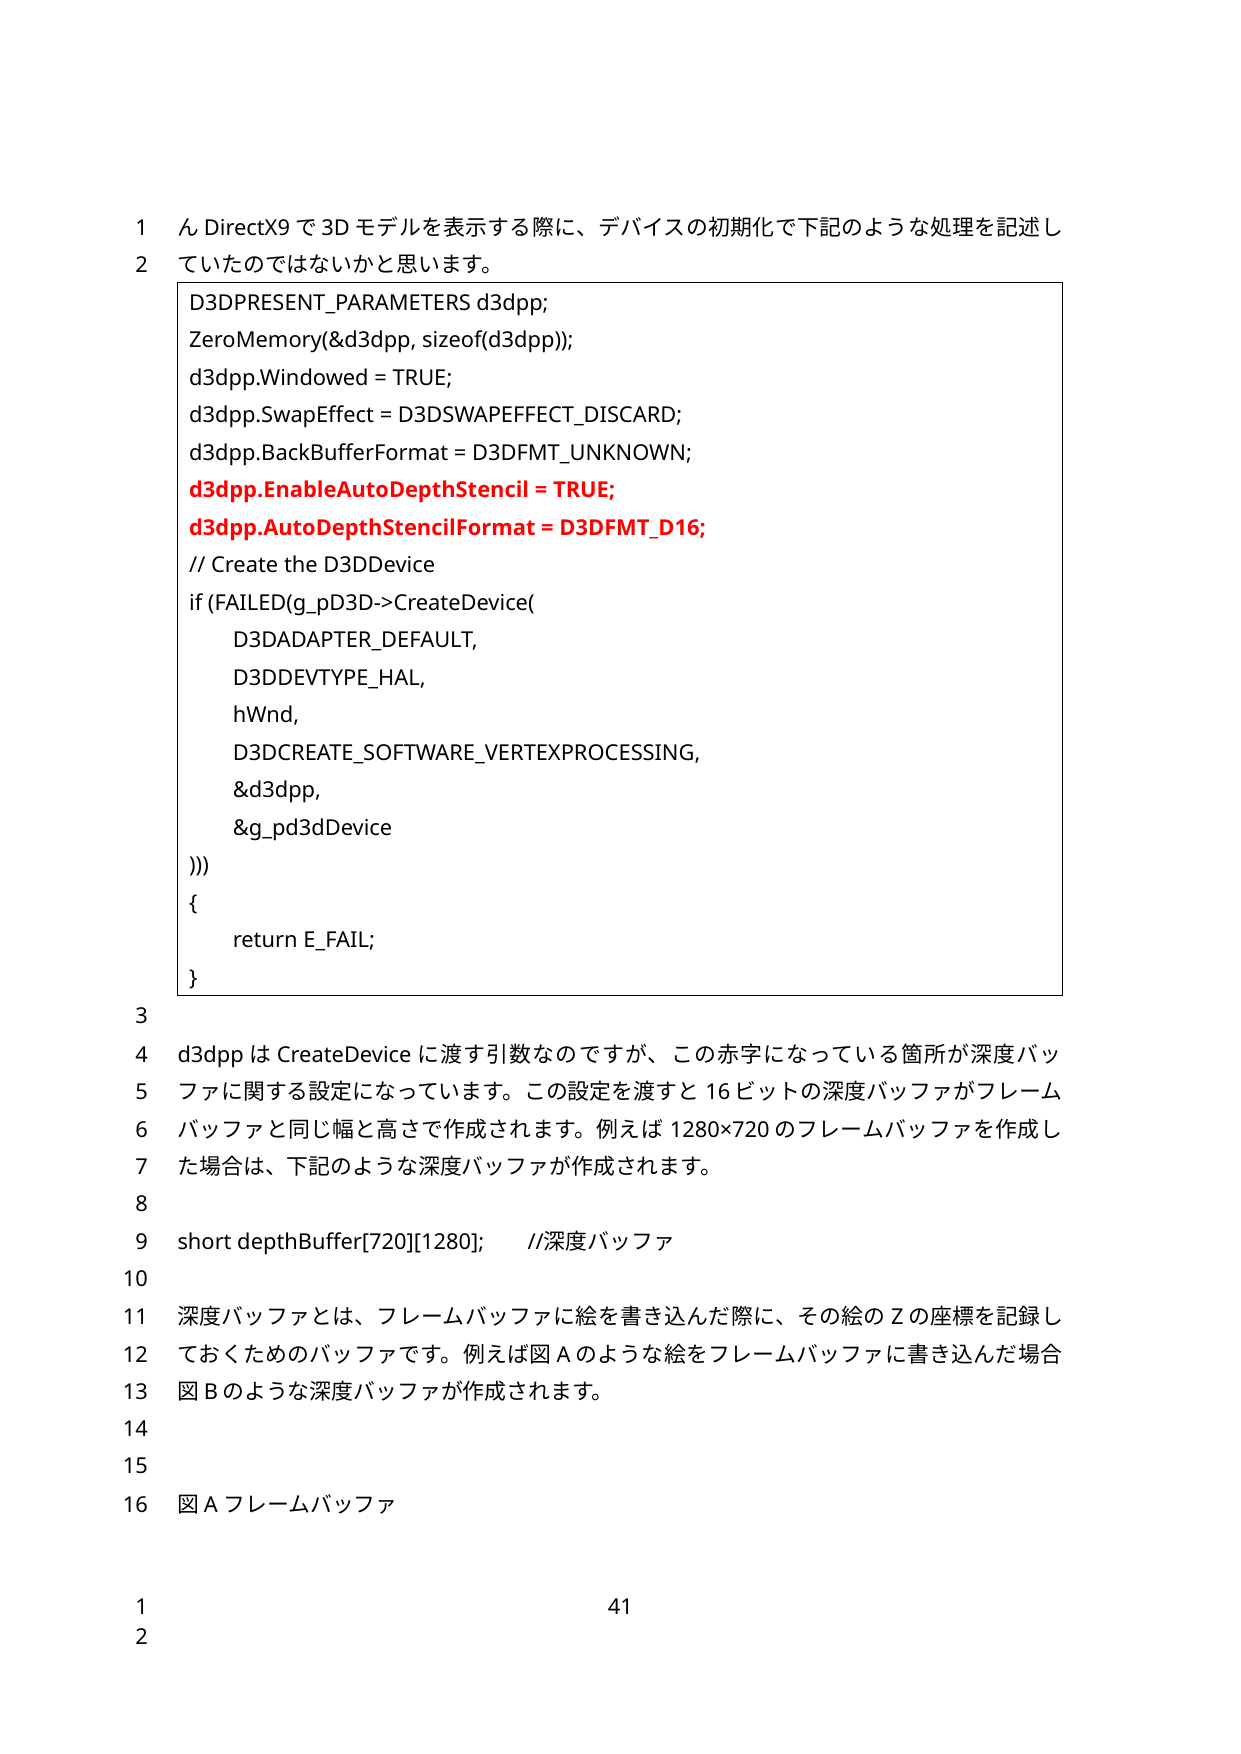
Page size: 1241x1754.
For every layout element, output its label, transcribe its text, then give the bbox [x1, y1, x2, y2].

text d3dppはCreateDeviceに渡す引数なのですが、この赤字になっている箇所が深度バッファに関する設定になっています。この設定を渡すと16ビットの深度バッファがフレームバッファと同じ幅と高さで作成されます。例えば1280×720のフレームバッファを作成した場合は、下記のような深度バッファが作成されます。 [177, 1034, 1063, 1184]
table_header D3DPRESENT_PARAMETERS d3dpp; ZeroMemory(&d3dpp, sizeof(d3dpp)); d3dpp.Windowed = TRUE; d3dpp.SwapEffect = D3DSWAPEFFECT_DISCARD; d3dpp.BackBufferFormat = D3DFMT_UNKNOWN; d3dpp.EnableAutoDepthStencil = TRUE; d3dpp.AutoDepthStencilFormat = D3DFMT_D16; // Create the D3DDevice if (FAILED(g_pD3D->CreateDevice( D3DADAPTER_DEFAULT, D3DDEVTYPE_HAL, hWnd, D3DCREATE_SOFTWARE_VERTEXPROCESSING, &d3dpp, &g_pd3dDevice ))) { return E_FAIL; } [178, 283, 1062, 995]
text 図A フレームバッファ [177, 1484, 1063, 1521]
text 深度バッファとは、フレームバッファに絵を書き込んだ際に、その絵のZの座標を記録しておくためのバッファです。例えば図Aのような絵をフレームバッファに書き込んだ場合図Bのような深度バッファが作成されます。 [177, 1296, 1063, 1409]
text short depthBuffer[720][1280]; //深度バッファ [177, 1221, 1063, 1259]
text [177, 207, 1063, 282]
